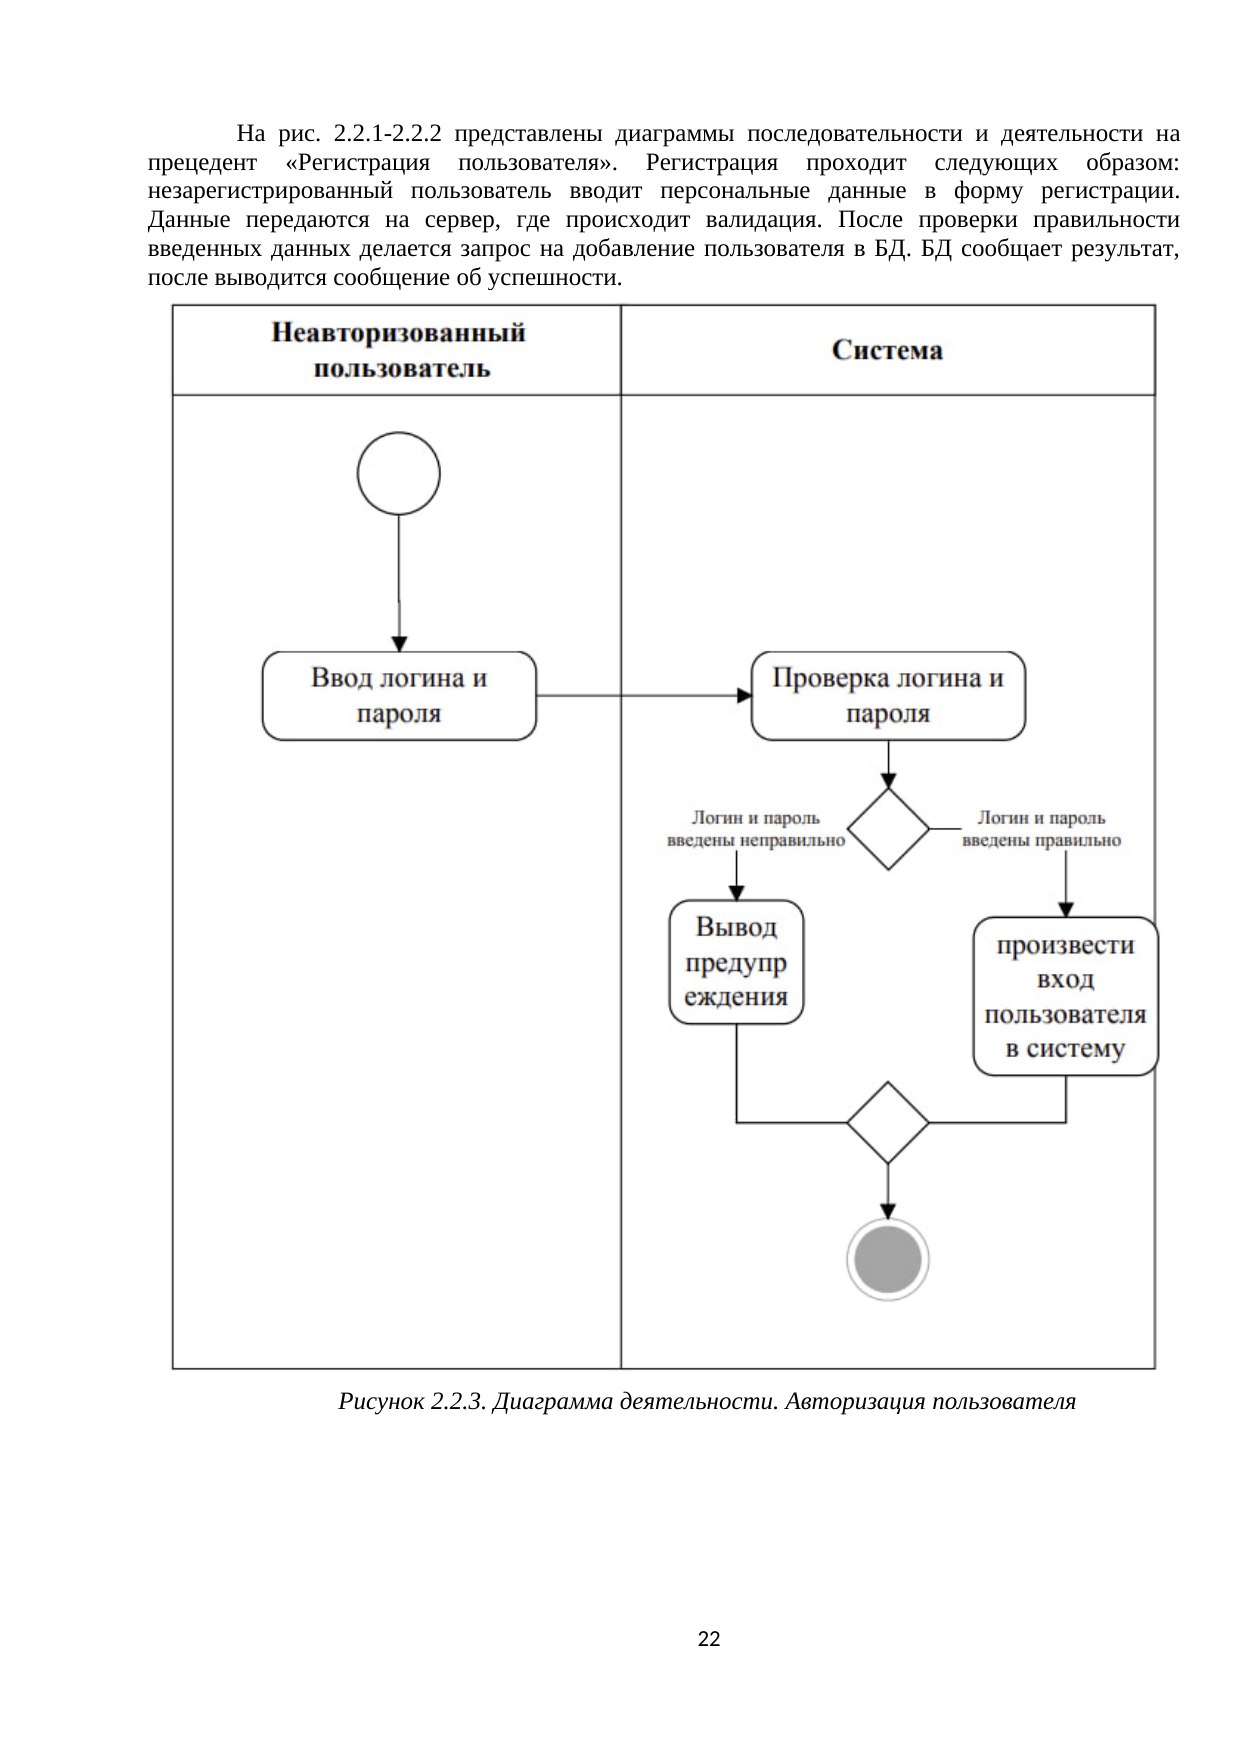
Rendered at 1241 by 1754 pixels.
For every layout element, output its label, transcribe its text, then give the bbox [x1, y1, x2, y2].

picture [162, 290, 1167, 1386]
text На рис. 2.2.1-2.2.2 представлены диаграммы последовательности и деятельности на прецедент «Регистрация пользователя». Регистрация проходит следующих образом: незарегистрированный пользователь вводит персональные данные в форму регистрации. Данные передаются на сервер, где происходит валидация. После проверки правильности введенных данных делается запрос на добавление пользователя в БД. БД сообщает результат, после выводится сообщение об успешности. [148, 118, 1181, 291]
text Рисунок 2.2.3. Диаграмма деятельности. Авторизация пользователя [148, 1386, 1181, 1415]
